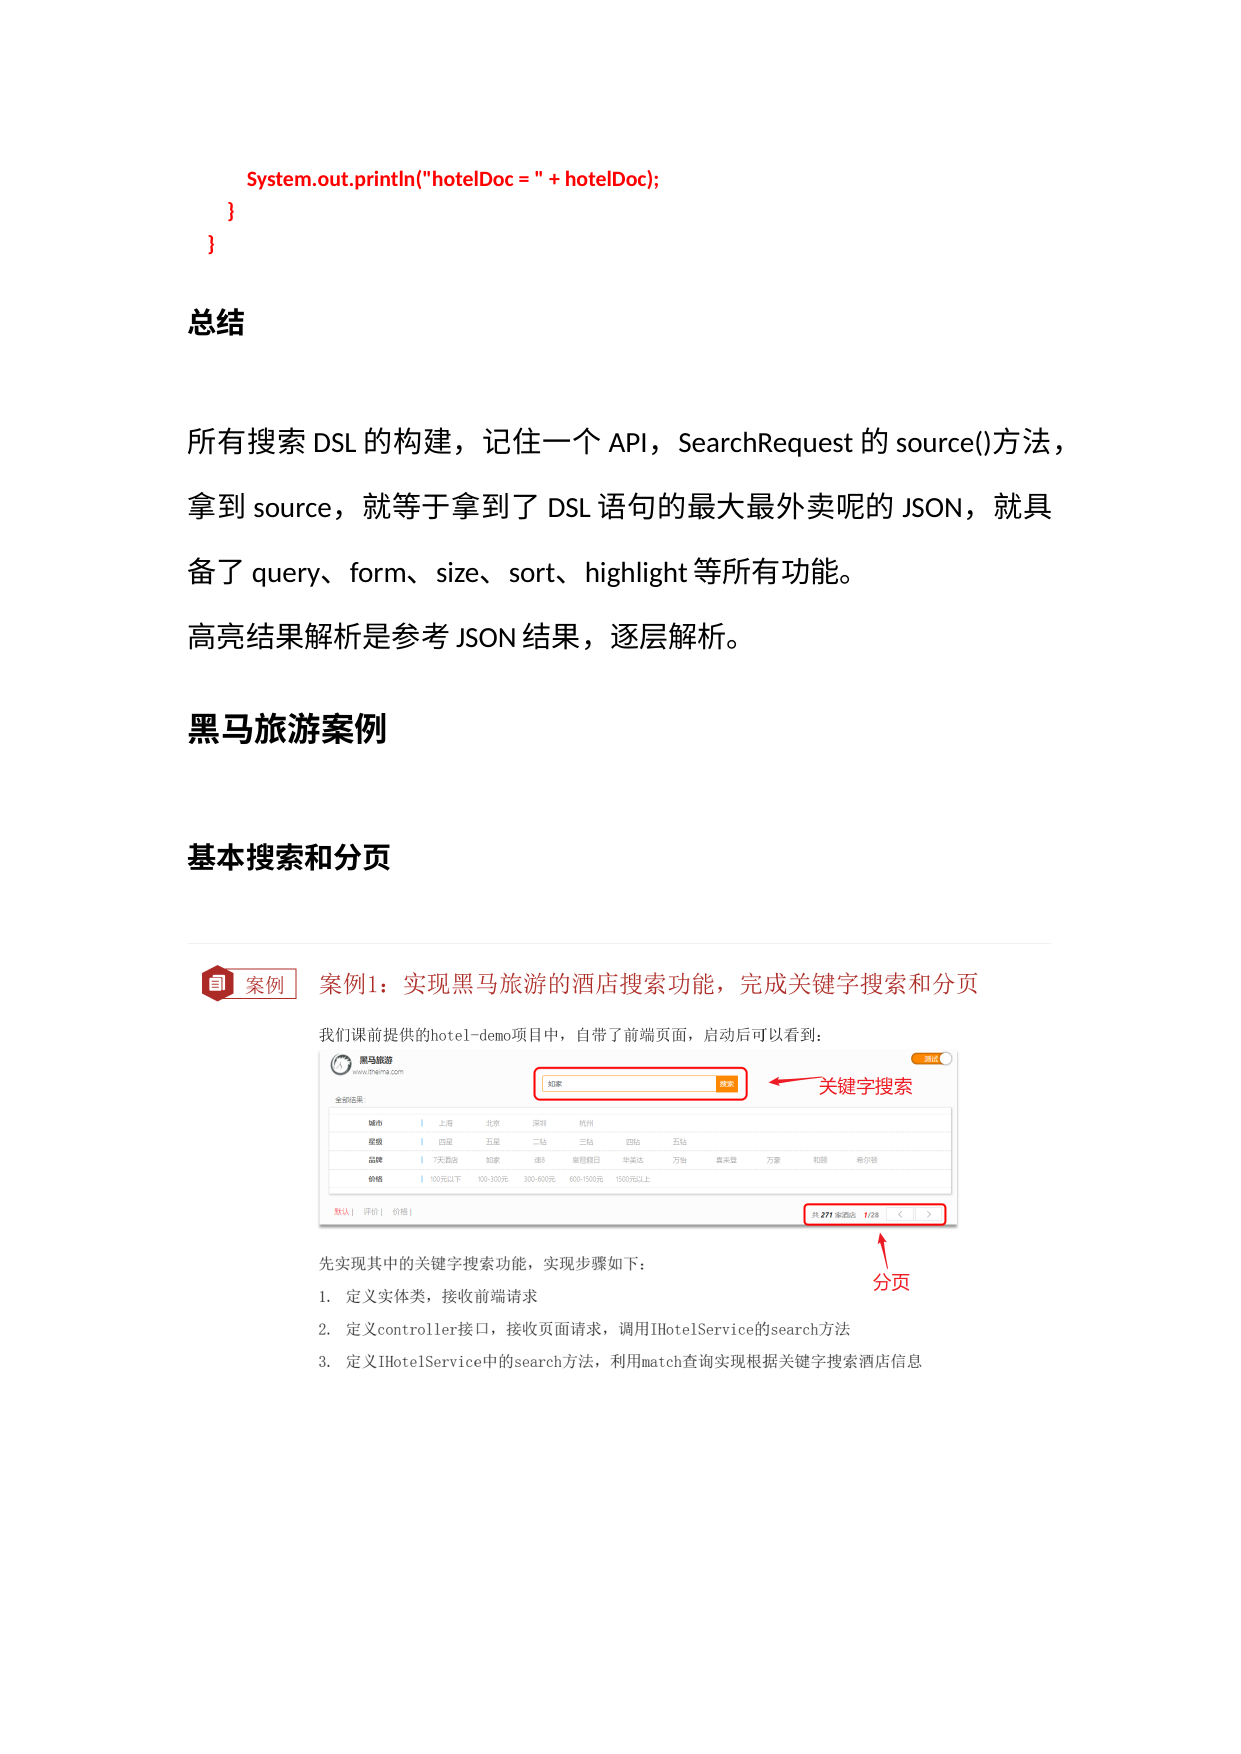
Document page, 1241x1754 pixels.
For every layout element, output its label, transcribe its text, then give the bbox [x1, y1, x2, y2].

picture [187, 941, 1052, 1390]
subtitle 总结 [187, 289, 1053, 354]
text 高亮结果解析是参考JSON结果，逐层解析。 [187, 602, 1053, 667]
text } [187, 227, 1053, 259]
text } [187, 194, 1053, 227]
text System.out.println("hotelDoc = " + hotelDoc); [187, 162, 1053, 194]
subtitle 基本搜索和分页 [187, 823, 1053, 888]
text 所有搜索DSL的构建，记住一个API，SearchRequest的source()方法，拿到source，就等于拿到了DSL语句的最大最外卖呢的JSON，就具备了query、form、size、sort、highlight等所有功能。 [187, 407, 1053, 602]
subtitle 黑马旅游案例 [187, 694, 1053, 759]
